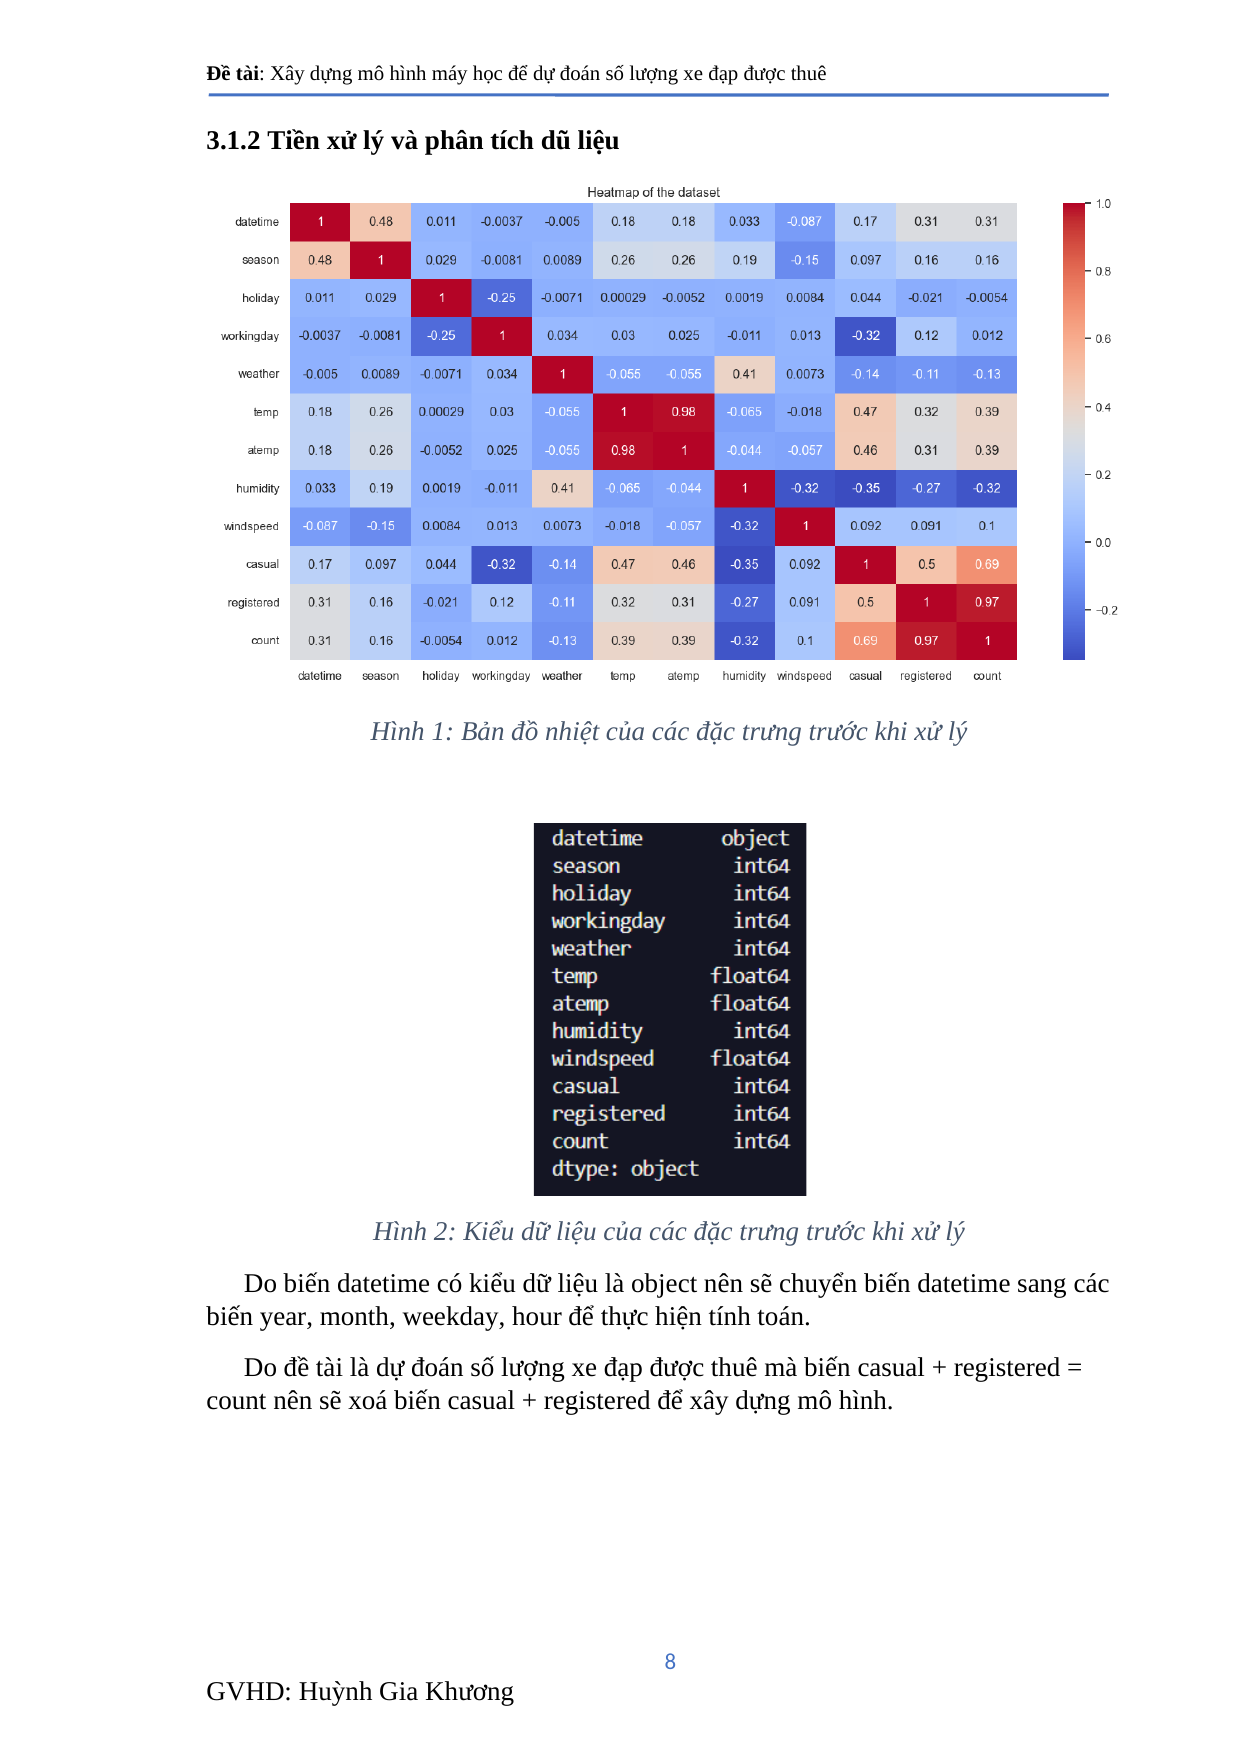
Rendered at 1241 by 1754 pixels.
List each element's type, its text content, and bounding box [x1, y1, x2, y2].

text Hình 2: Kiểu dữ liệu của các đặc trưng trước khi xử lý [206, 1215, 1134, 1246]
text Hình 1: Bản đồ nhiệt của các đặc trưng trước khi xử lý [206, 715, 1134, 746]
picture [219, 183, 1122, 688]
text Do biến datetime có kiểu dữ liệu là object nên sẽ chuyển biến datetime sang các biến year, month, weekday, hour để thực hiện tính toán. [206, 1267, 1134, 1332]
picture [533, 823, 807, 1196]
text Do đề tài là dự đoán số lượng xe đạp được thuê mà biến casual + registered = count nên sẽ xoá biến casual + registered để xây dựng mô hình. [206, 1351, 1134, 1415]
subtitle 3.1.2 Tiền xử lý và phân tích dũ liệu [206, 124, 1134, 155]
